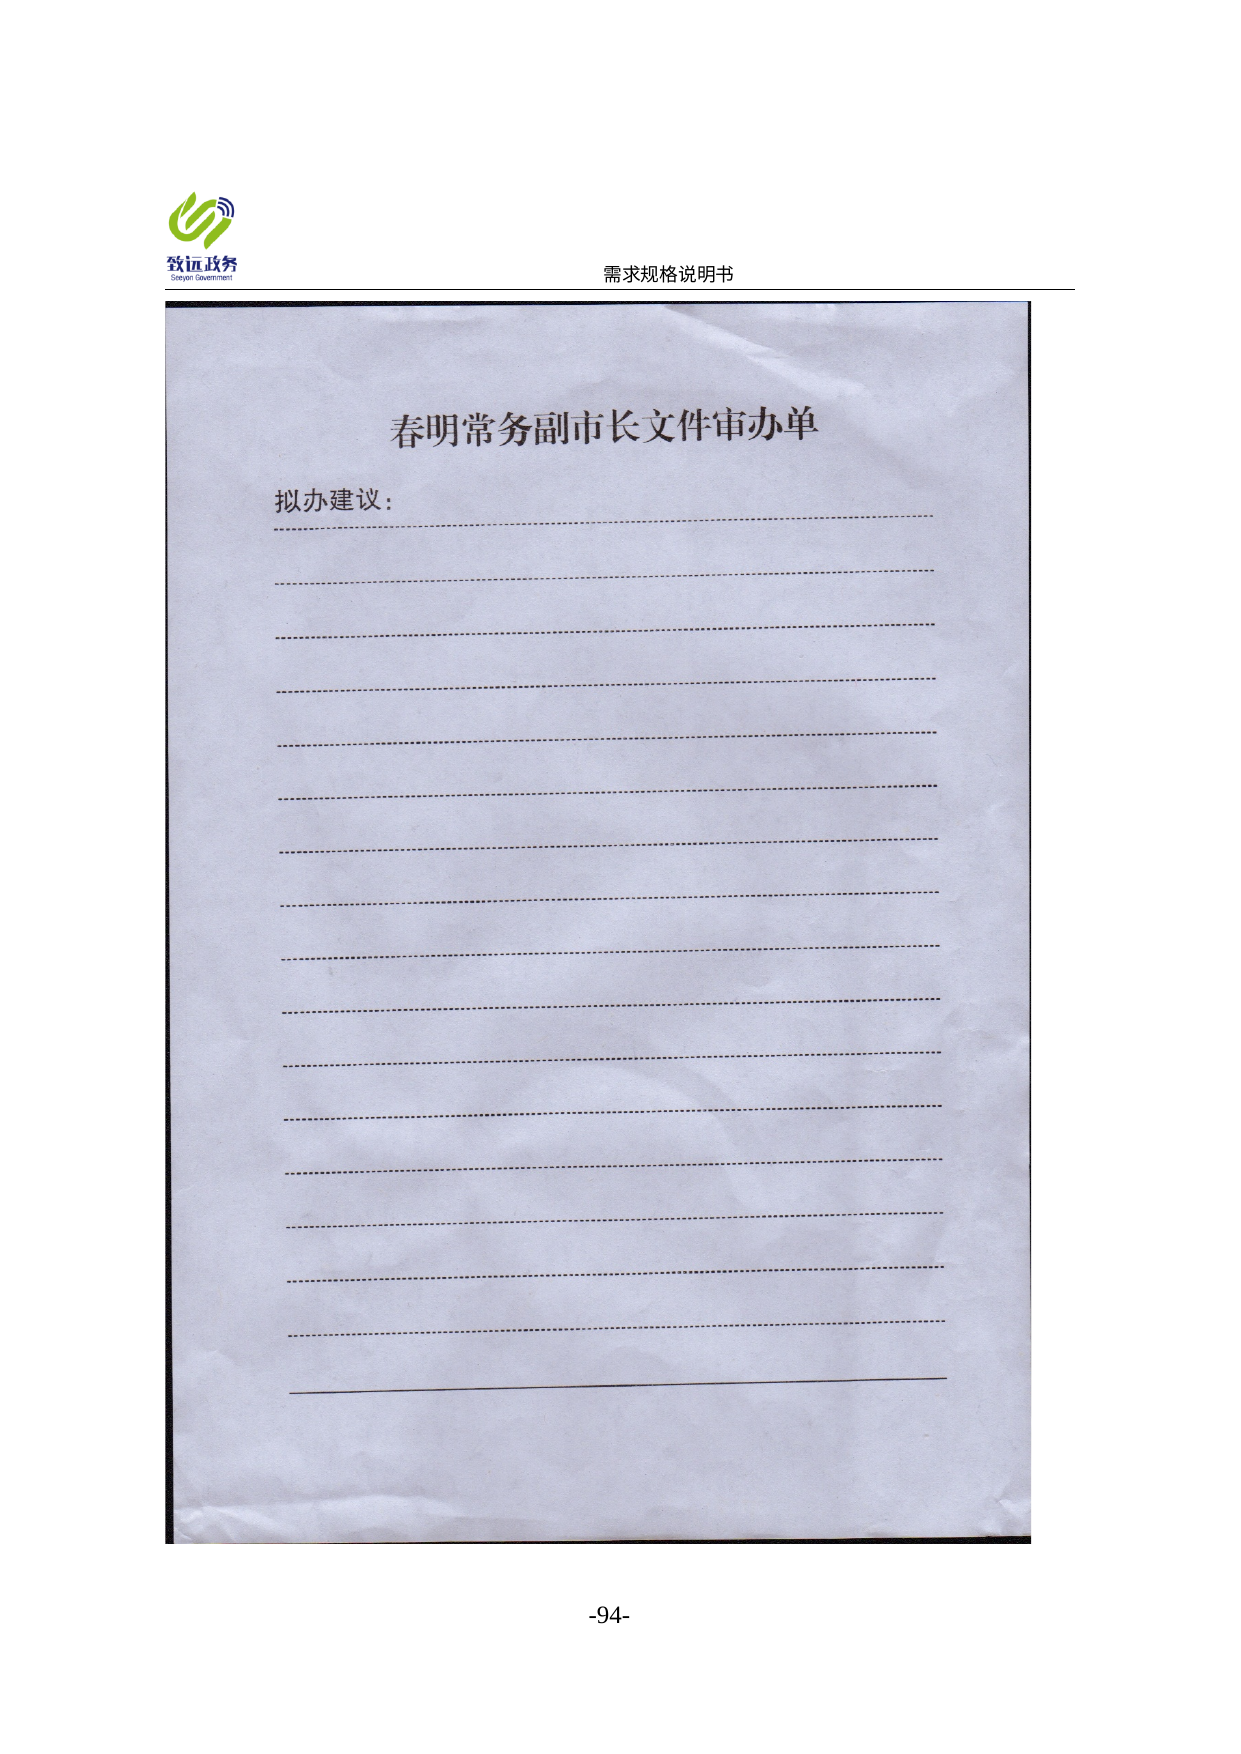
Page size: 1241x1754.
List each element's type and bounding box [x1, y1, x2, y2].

picture [165, 190, 238, 282]
picture [165, 301, 1032, 1544]
